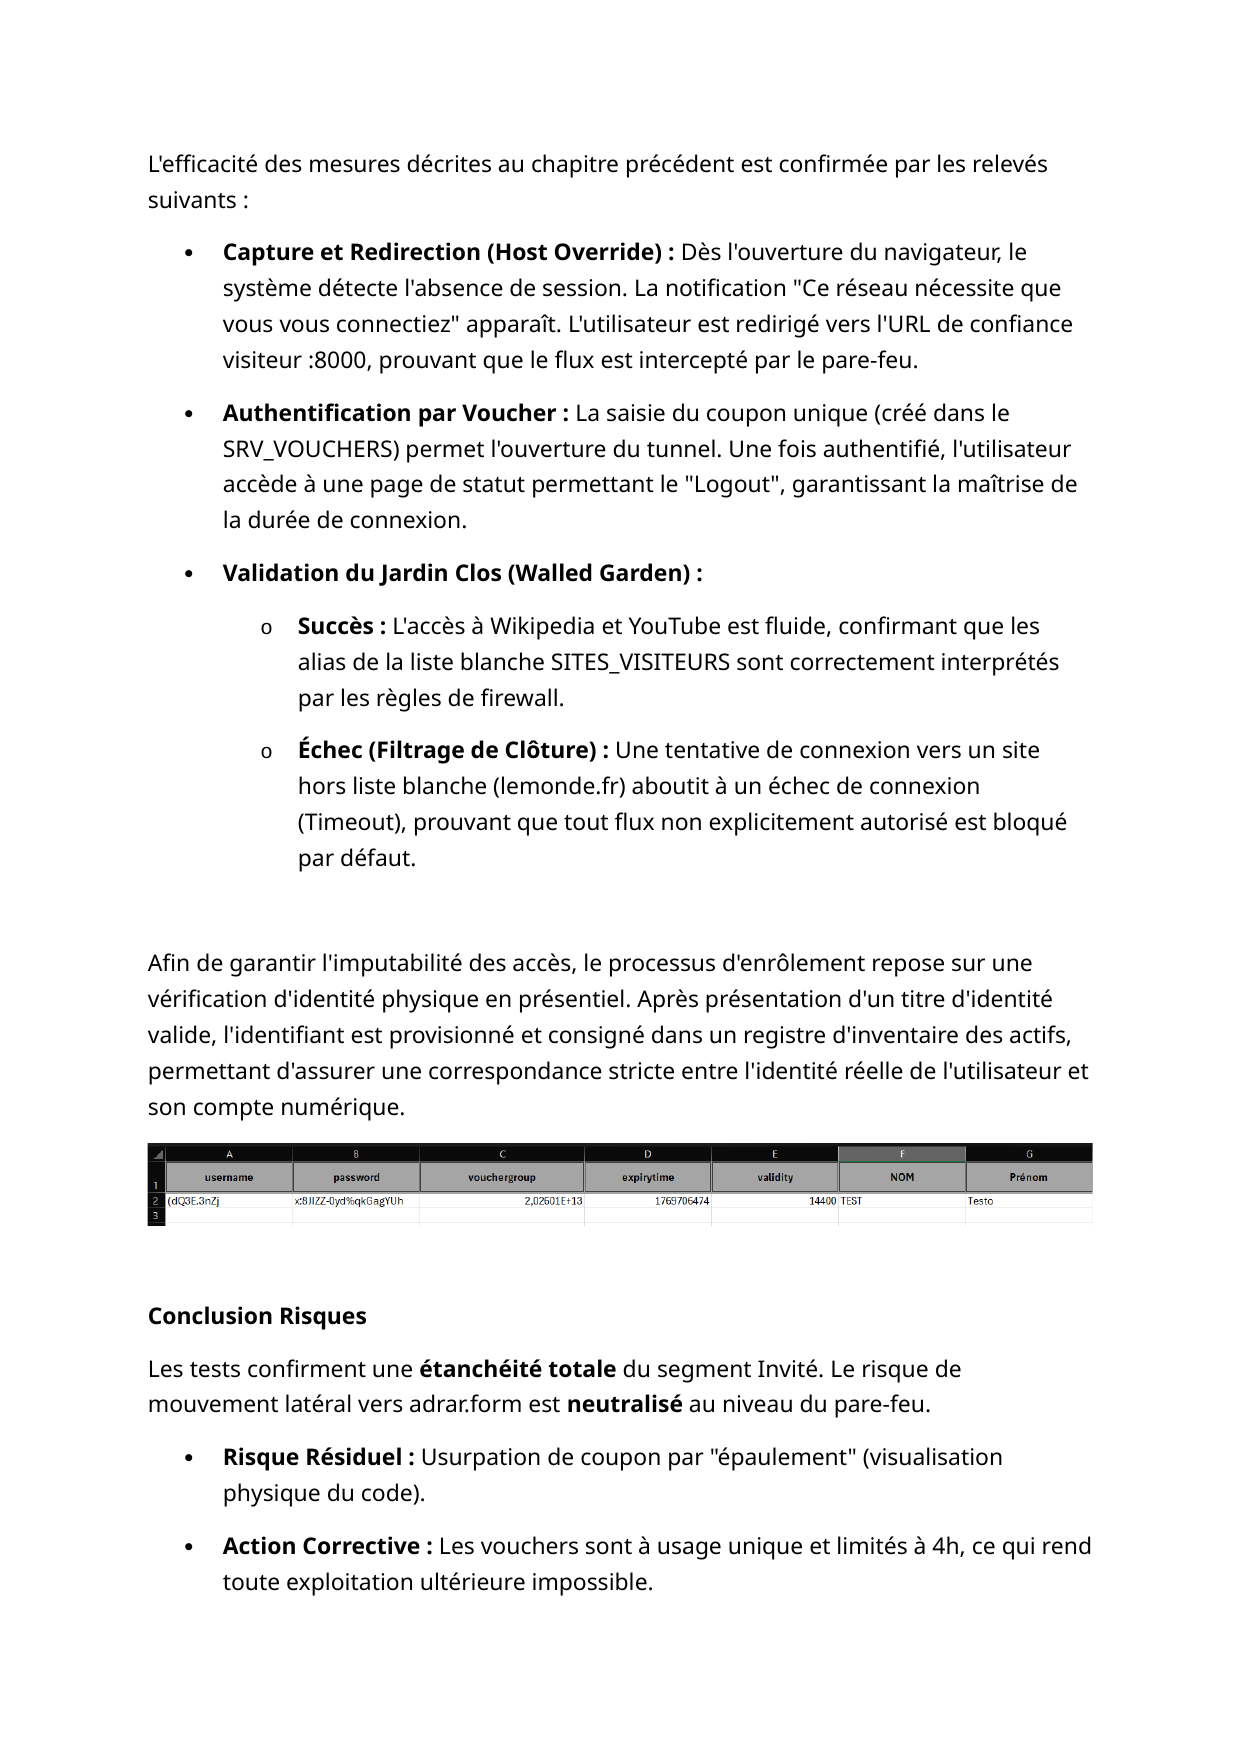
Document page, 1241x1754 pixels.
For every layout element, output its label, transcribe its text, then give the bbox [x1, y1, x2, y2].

list Authentification par Voucher : La saisie du coupon unique (créé dans le SRV_VOUCHERS) permet l'ouverture du tunnel. Une fois authentifié, l'utilisateur accède à une page de statut permettant le "Logout", garantissant la maîtrise de la durée de connexion. [185, 397, 1093, 536]
text L'efficacité des mesures décrites au chapitre précédent est confirmée par les relevés suivants : [148, 148, 1093, 215]
list Capture et Redirection (Host Override) : Dès l'ouverture du navigateur, le système détecte l'absence de session. La notification "Ce réseau nécessite que vous vous connectiez" apparaît. L'utilisateur est redirigé vers l'URL de confiance visiteur :8000, prouvant que le flux est intercepté par le pare-feu. [185, 236, 1093, 375]
list Validation du Jardin Clos (Walled Garden) : [185, 557, 1093, 588]
list Action Corrective : Les vouchers sont à usage unique et limités à 4h, ce qui rend toute exploitation ultérieure impossible. [185, 1529, 1093, 1597]
list Succès : L'accès à Wikipedia et YouTube est fluide, confirmant que les alias de la liste blanche SITES_VISITEURS sont correctement interprétés par les règles de firewall. [260, 609, 1093, 713]
picture [147, 1143, 1093, 1226]
text Les tests confirment une étanchéité totale du segment Invité. Le risque de mouvement latéral vers adrar.form est neutralisé au niveau du pare-feu. [148, 1352, 1093, 1420]
text Conclusion Risques [148, 1300, 1093, 1331]
list Échec (Filtrage de Clôture) : Une tentative de connexion vers un site hors liste blanche (lemonde.fr) aboutit à un échec de connexion (Timeout), prouvant que tout flux non explicitement autorisé est bloqué par défaut. [260, 734, 1093, 873]
text Afin de garantir l'imputabilité des accès, le processus d'enrôlement repose sur une vérification d'identité physique en présentiel. Après présentation d'un titre d'identité valide, l'identifiant est provisionné et consigné dans un registre d'inventaire des actifs, permettant d'assurer une correspondance stricte entre l'identité réelle de l'utilisateur et son compte numérique. [148, 947, 1093, 1122]
list Risque Résiduel : Usurpation de coupon par "épaulement" (visualisation physique du code). [185, 1441, 1093, 1508]
